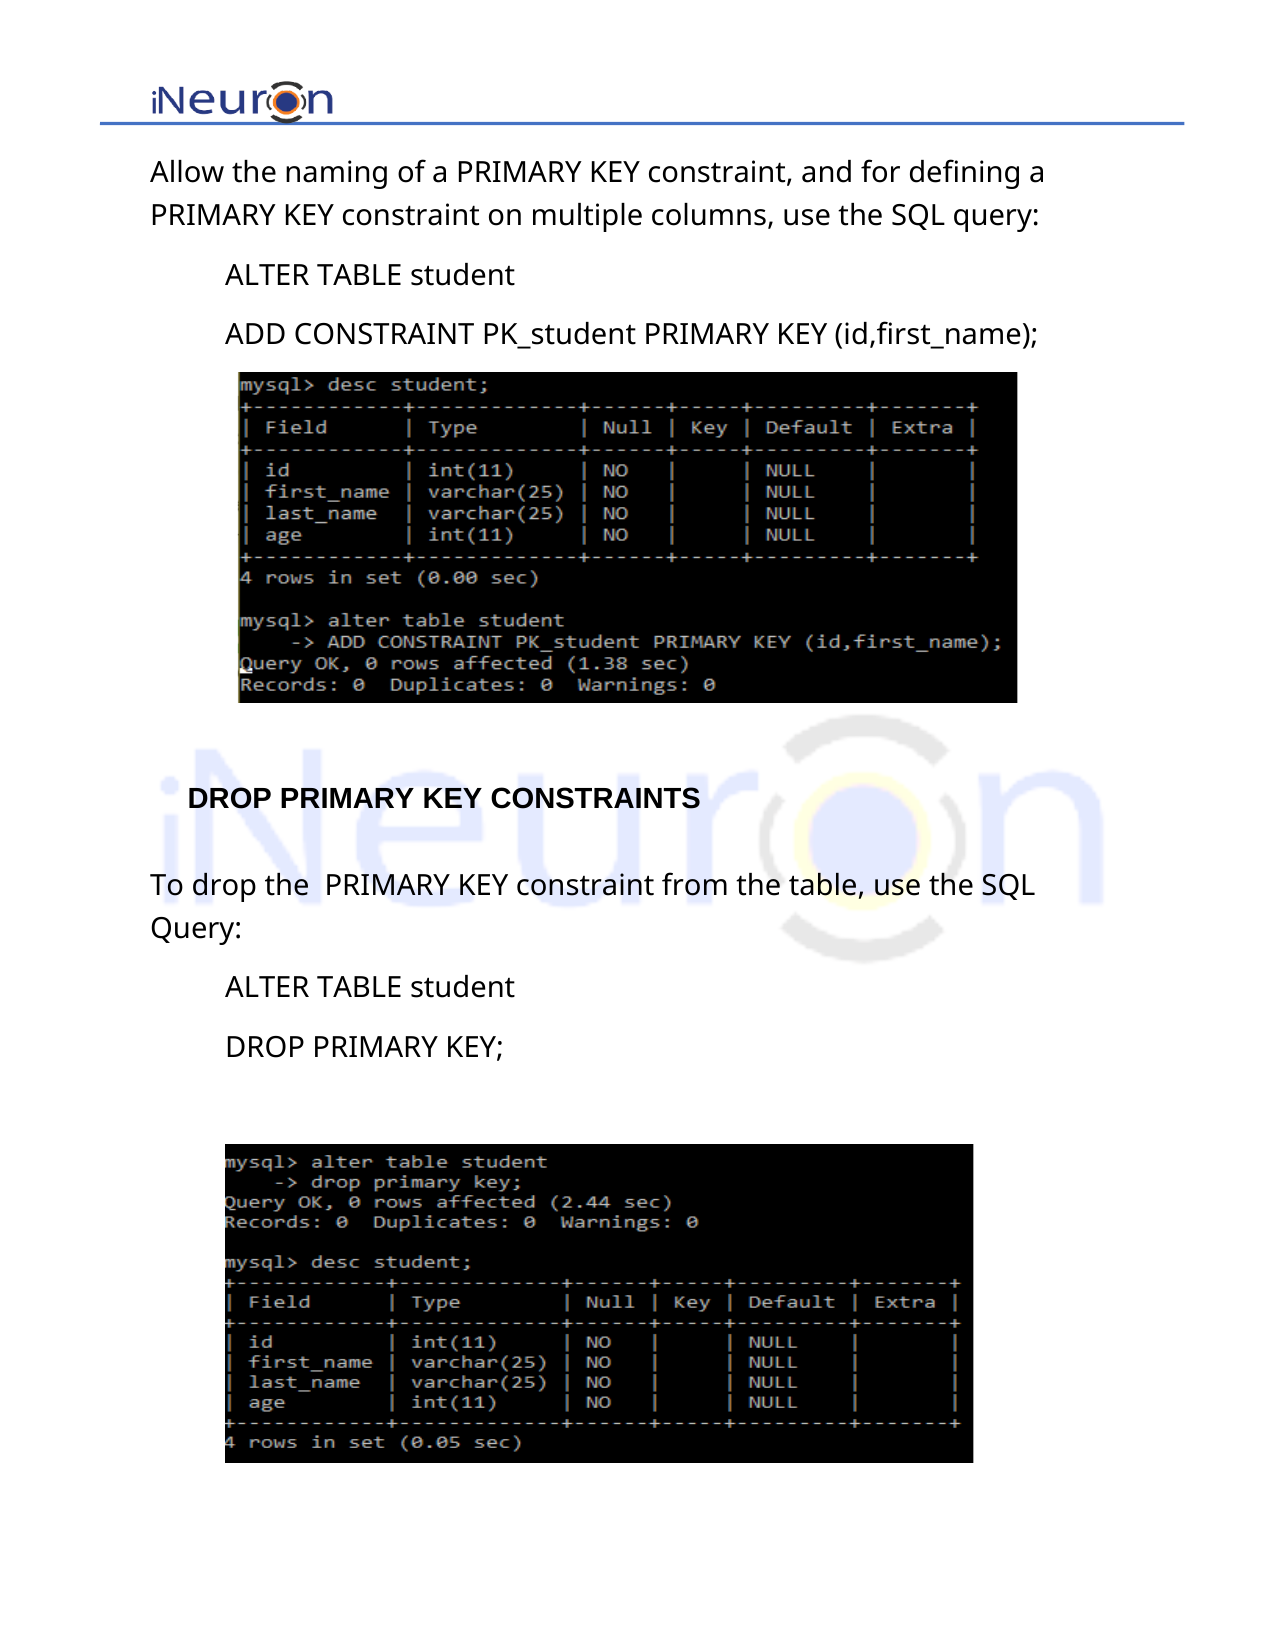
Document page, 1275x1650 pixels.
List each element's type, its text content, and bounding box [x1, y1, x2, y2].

picture [237, 372, 1018, 703]
text DROP PRIMARY KEY; [150, 1026, 1125, 1066]
subtitle DROP PRIMARY KEY CONSTRAINTS [187, 781, 1125, 814]
text Allow the naming of a PRIMARY KEY constraint, and for defining a PRIMARY KEY constraint on multiple columns, use the SQL query: [150, 151, 1125, 234]
text ADD CONSTRAINT PK_student PRIMARY KEY (id,first_name); [150, 313, 1125, 353]
picture [225, 1144, 974, 1463]
text To drop the PRIMARY KEY constraint from the table, use the SQL Query: [150, 864, 1125, 947]
text ALTER TABLE student [150, 254, 1125, 293]
picture [150, 75, 335, 124]
text ALTER TABLE student [150, 966, 1125, 1006]
